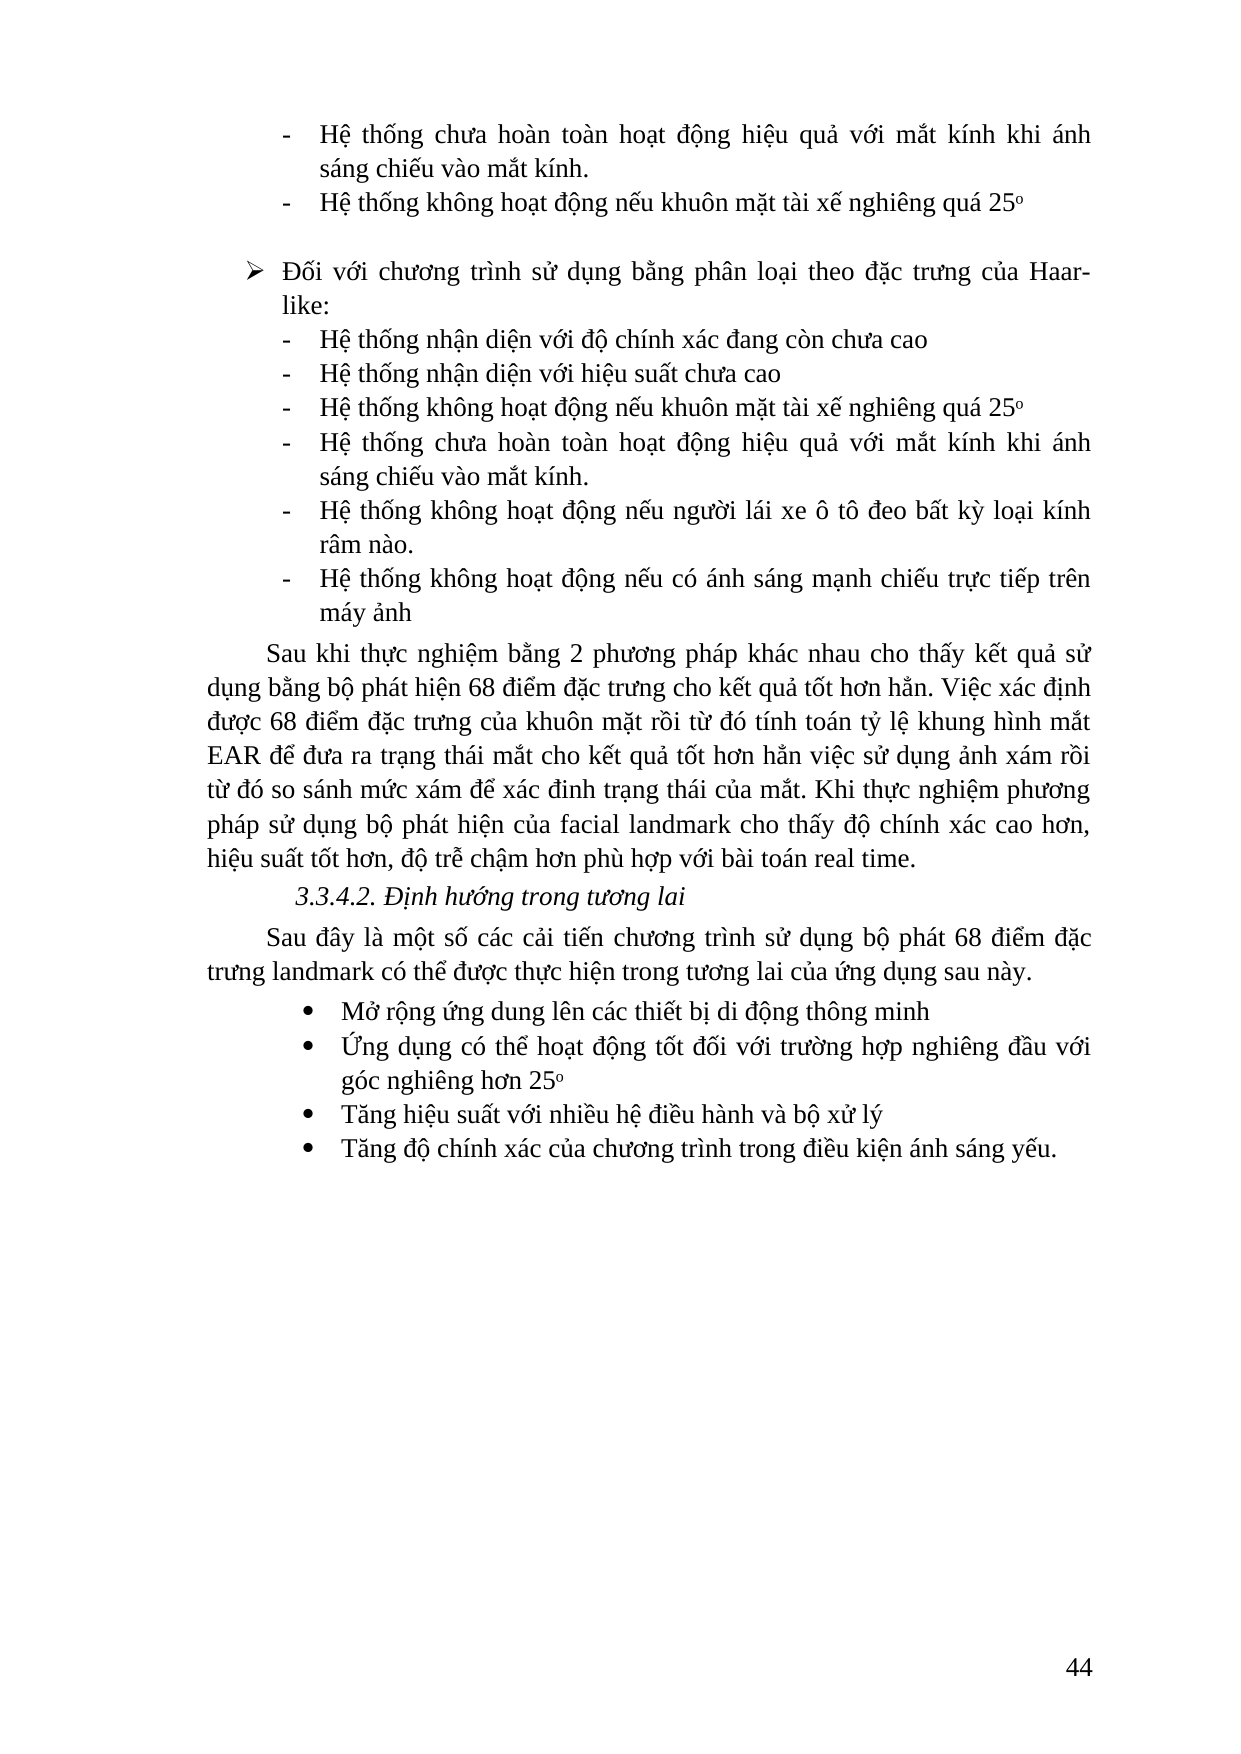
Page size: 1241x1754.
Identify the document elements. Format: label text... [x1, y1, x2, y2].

list Mở rộng ứng dung lên các thiết bị di động thông minh [303, 995, 1092, 1027]
list Tăng độ chính xác của chương trình trong điều kiện ánh sáng yếu. [303, 1132, 1092, 1164]
list Hệ thống không hoạt động nếu người lái xe ô tô đeo bất kỳ loại kính râm nào. [282, 494, 1092, 559]
list Hệ thống chưa hoàn toàn hoạt động hiệu quả với mắt kính khi ánh sáng chiếu vào mắt kính. [282, 118, 1092, 183]
text Sau khi thực nghiệm bằng 2 phương pháp khác nhau cho thấy kết quả sử dụng bằng bộ phát hiện 68 điểm đặc trưng cho kết quả tốt hơn hẳn. Việc xác định được 68 điểm đặc trưng của khuôn mặt rồi từ đó tính toán tỷ lệ khung hình mắt EAR để đưa ra trạng thái mắt cho kết quả tốt hơn hẳn việc sử dụng ảnh xám rồi từ đó so sánh mức xám để xác đinh trạng thái của mắt. Khi thực nghiệm phương pháp sử dụng bộ phát hiện của facial landmark cho thấy độ chính xác cao hơn, hiệu suất tốt hơn, độ trễ chậm hơn phù hợp với bài toán real time. [207, 637, 1092, 873]
subtitle Định hướng trong tương lai [207, 880, 1092, 911]
list Tăng hiệu suất với nhiều hệ điều hành và bộ xử lý [303, 1098, 1092, 1129]
list Hệ thống không hoạt động nếu khuôn mặt tài xế nghiêng quá 25ᵒ [282, 186, 1092, 218]
list Ứng dụng có thể hoạt động tốt đối với trường hợp nghiêng đầu với góc nghiêng hơn 25ᵒ [303, 1030, 1092, 1095]
list Hệ thống không hoạt động nếu có ánh sáng mạnh chiếu trực tiếp trên máy ảnh [282, 562, 1092, 628]
list Hệ thống nhận diện với độ chính xác đang còn chưa cao [282, 323, 1092, 354]
list Hệ thống chưa hoàn toàn hoạt động hiệu quả với mắt kính khi ánh sáng chiếu vào mắt kính. [282, 426, 1092, 491]
list Hệ thống nhận diện với hiệu suất chưa cao [282, 357, 1092, 388]
text Sau đây là một số các cải tiến chương trình sử dụng bộ phát 68 điểm đặc trưng landmark có thể được thực hiện trong tương lai của ứng dụng sau này. [207, 921, 1092, 986]
list Hệ thống không hoạt động nếu khuôn mặt tài xế nghiêng quá 25ᵒ [282, 392, 1092, 423]
list Đối với chương trình sử dụng bằng phân loại theo đặc trưng của Haar-like: [244, 255, 1092, 320]
